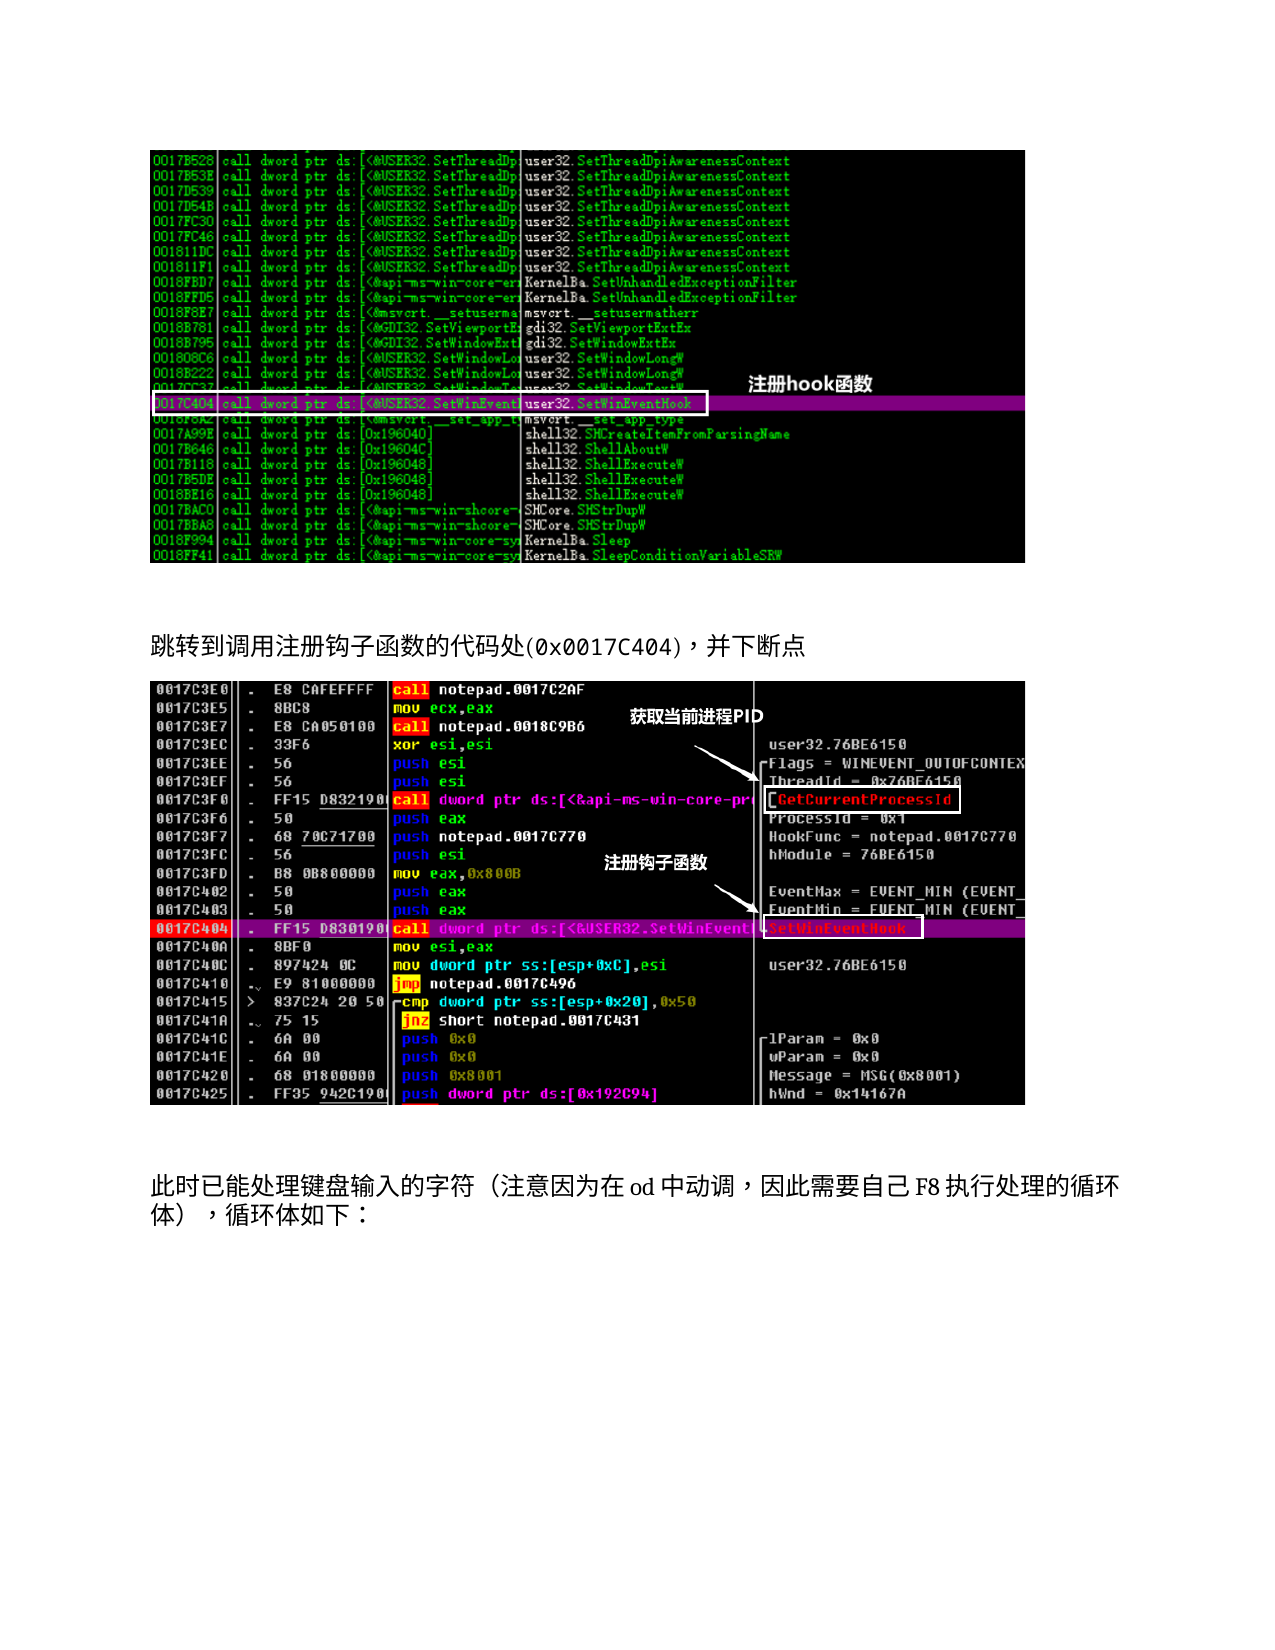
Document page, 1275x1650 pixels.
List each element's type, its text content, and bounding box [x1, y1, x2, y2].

text 跳转到调用注册钩子函数的代码处(0x0017C404)，并下断点 [150, 631, 1125, 662]
picture [150, 150, 1025, 563]
text 此时已能处理键盘输入的字符（注意因为在od中动调，因此需要自己F8执行处理的循环体），循环体如下： [150, 1173, 1125, 1231]
picture [150, 681, 1025, 1105]
